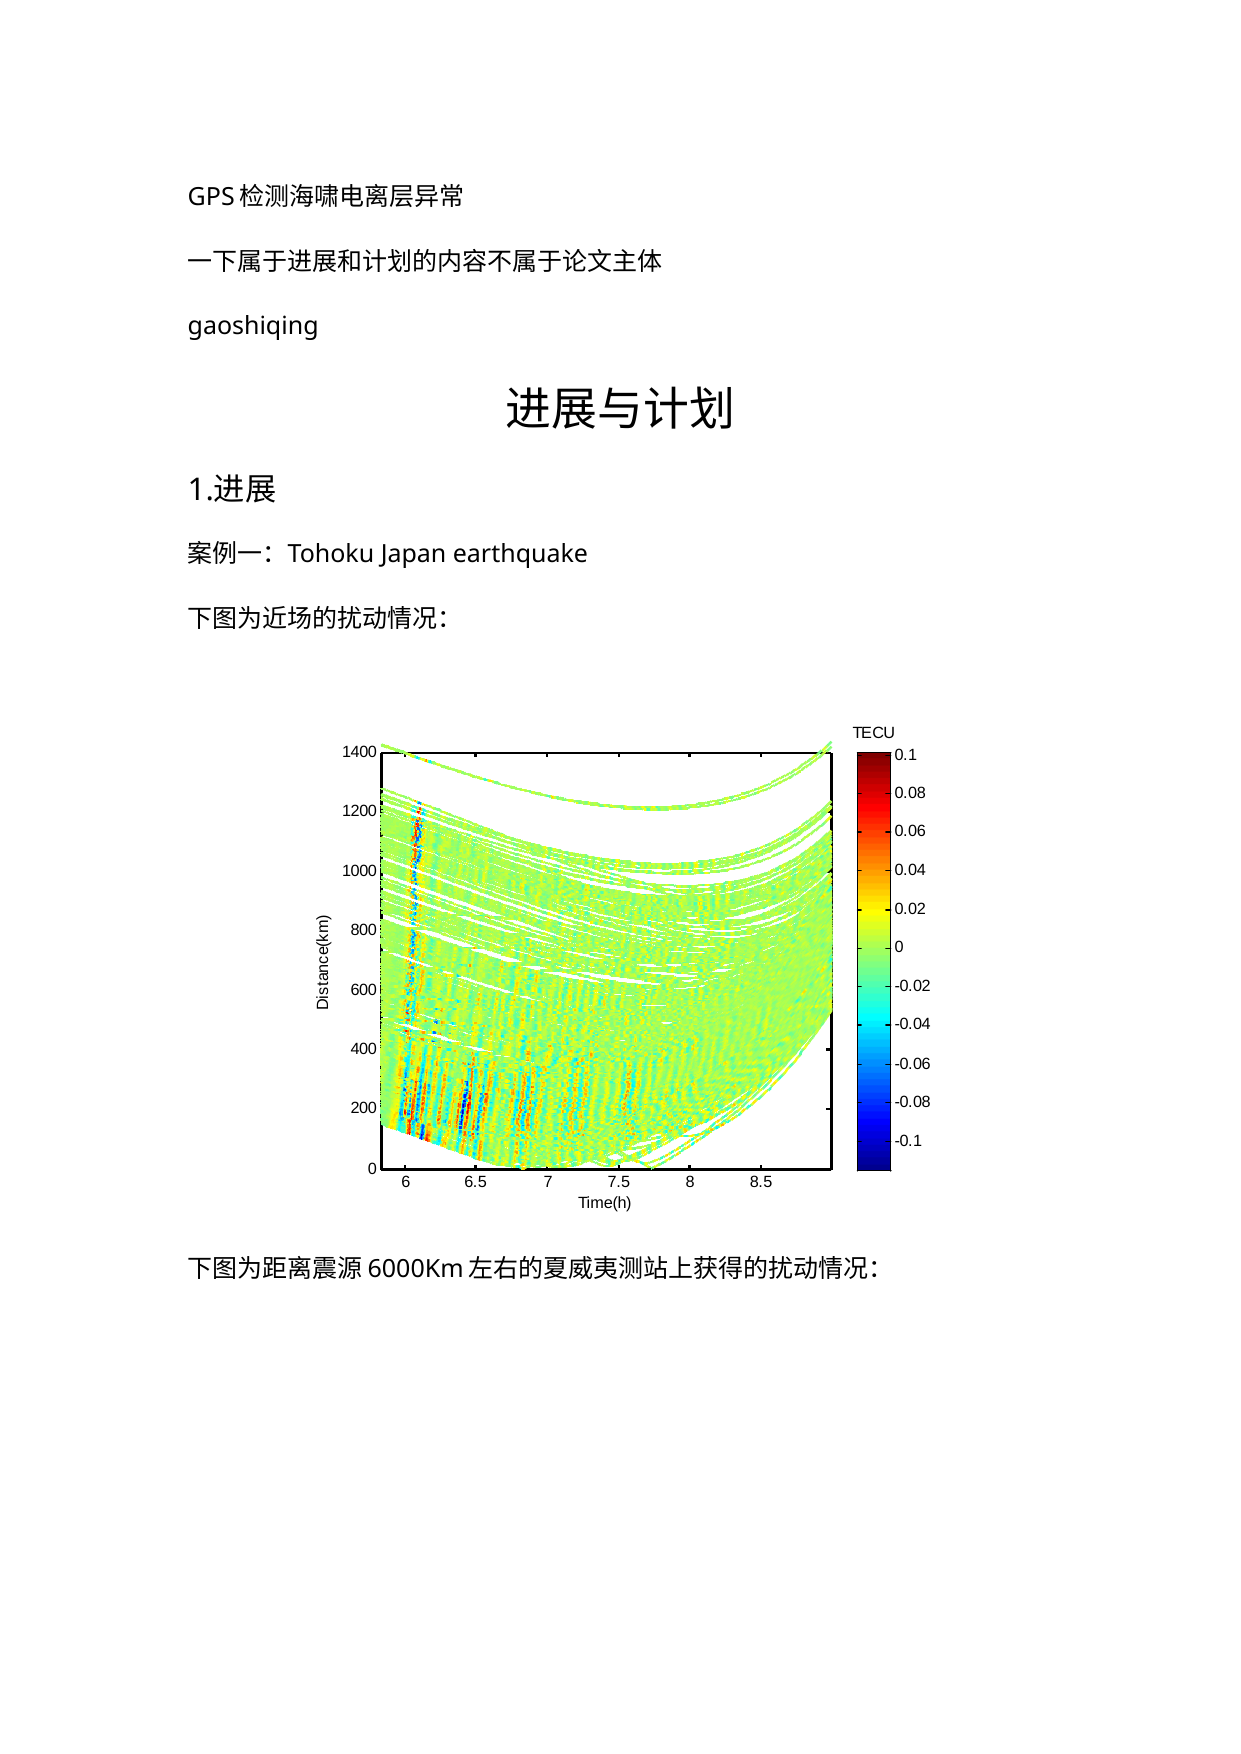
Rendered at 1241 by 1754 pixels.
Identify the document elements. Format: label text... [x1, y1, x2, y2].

text 案例一：Tohoku Japan earthquake [187, 519, 1053, 584]
text 下图为距离震源6000Km左右的夏威夷测站上获得的扰动情况： [187, 1234, 1053, 1299]
text 一下属于进展和计划的内容不属于论文主体 [187, 227, 1053, 292]
text gaoshiqing [187, 292, 1053, 357]
text 进展与计划 [187, 357, 1053, 454]
text 下图为近场的扰动情况： [187, 584, 1053, 649]
text GPS检测海啸电离层异常 [187, 162, 1053, 227]
text 1.进展 [187, 454, 1053, 519]
